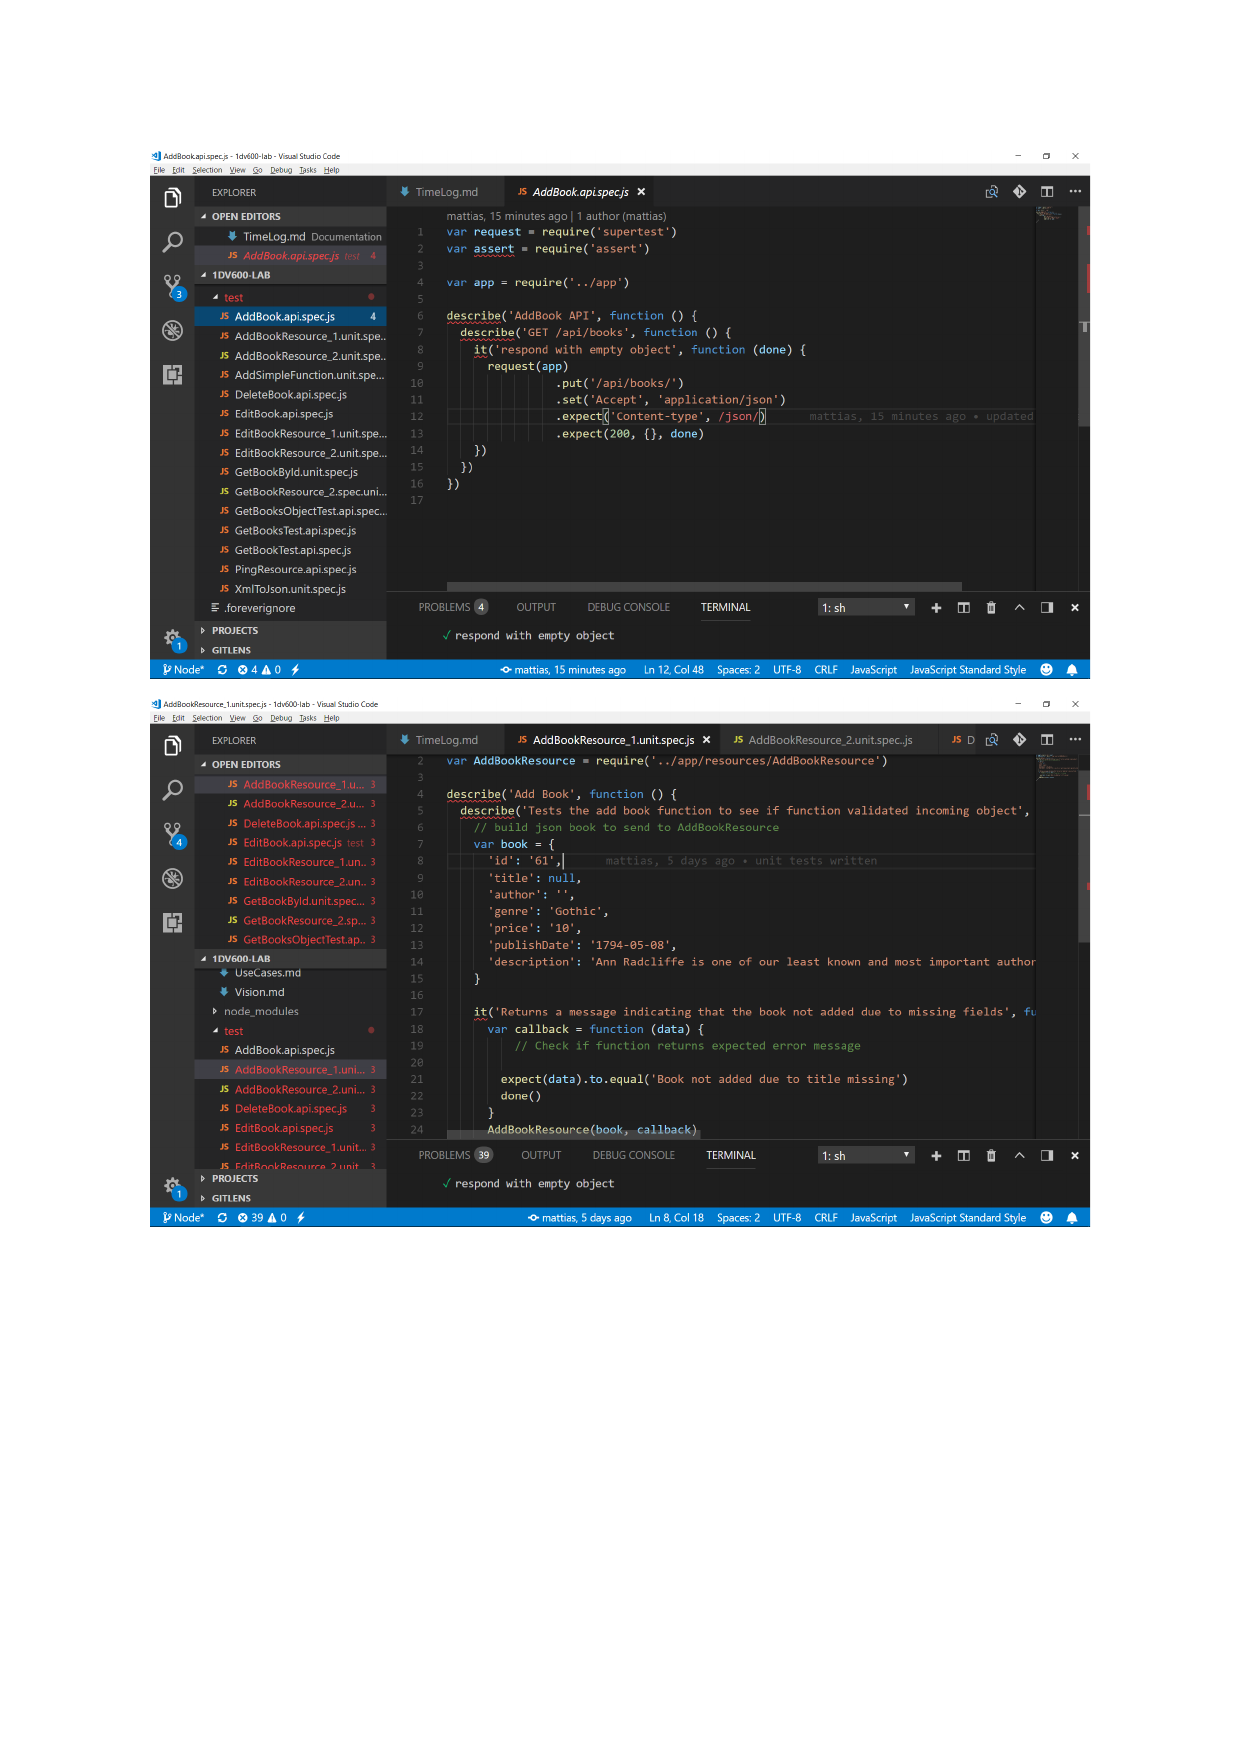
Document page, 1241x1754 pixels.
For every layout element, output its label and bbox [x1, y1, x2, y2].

picture [150, 697, 1091, 1227]
picture [150, 150, 1091, 679]
